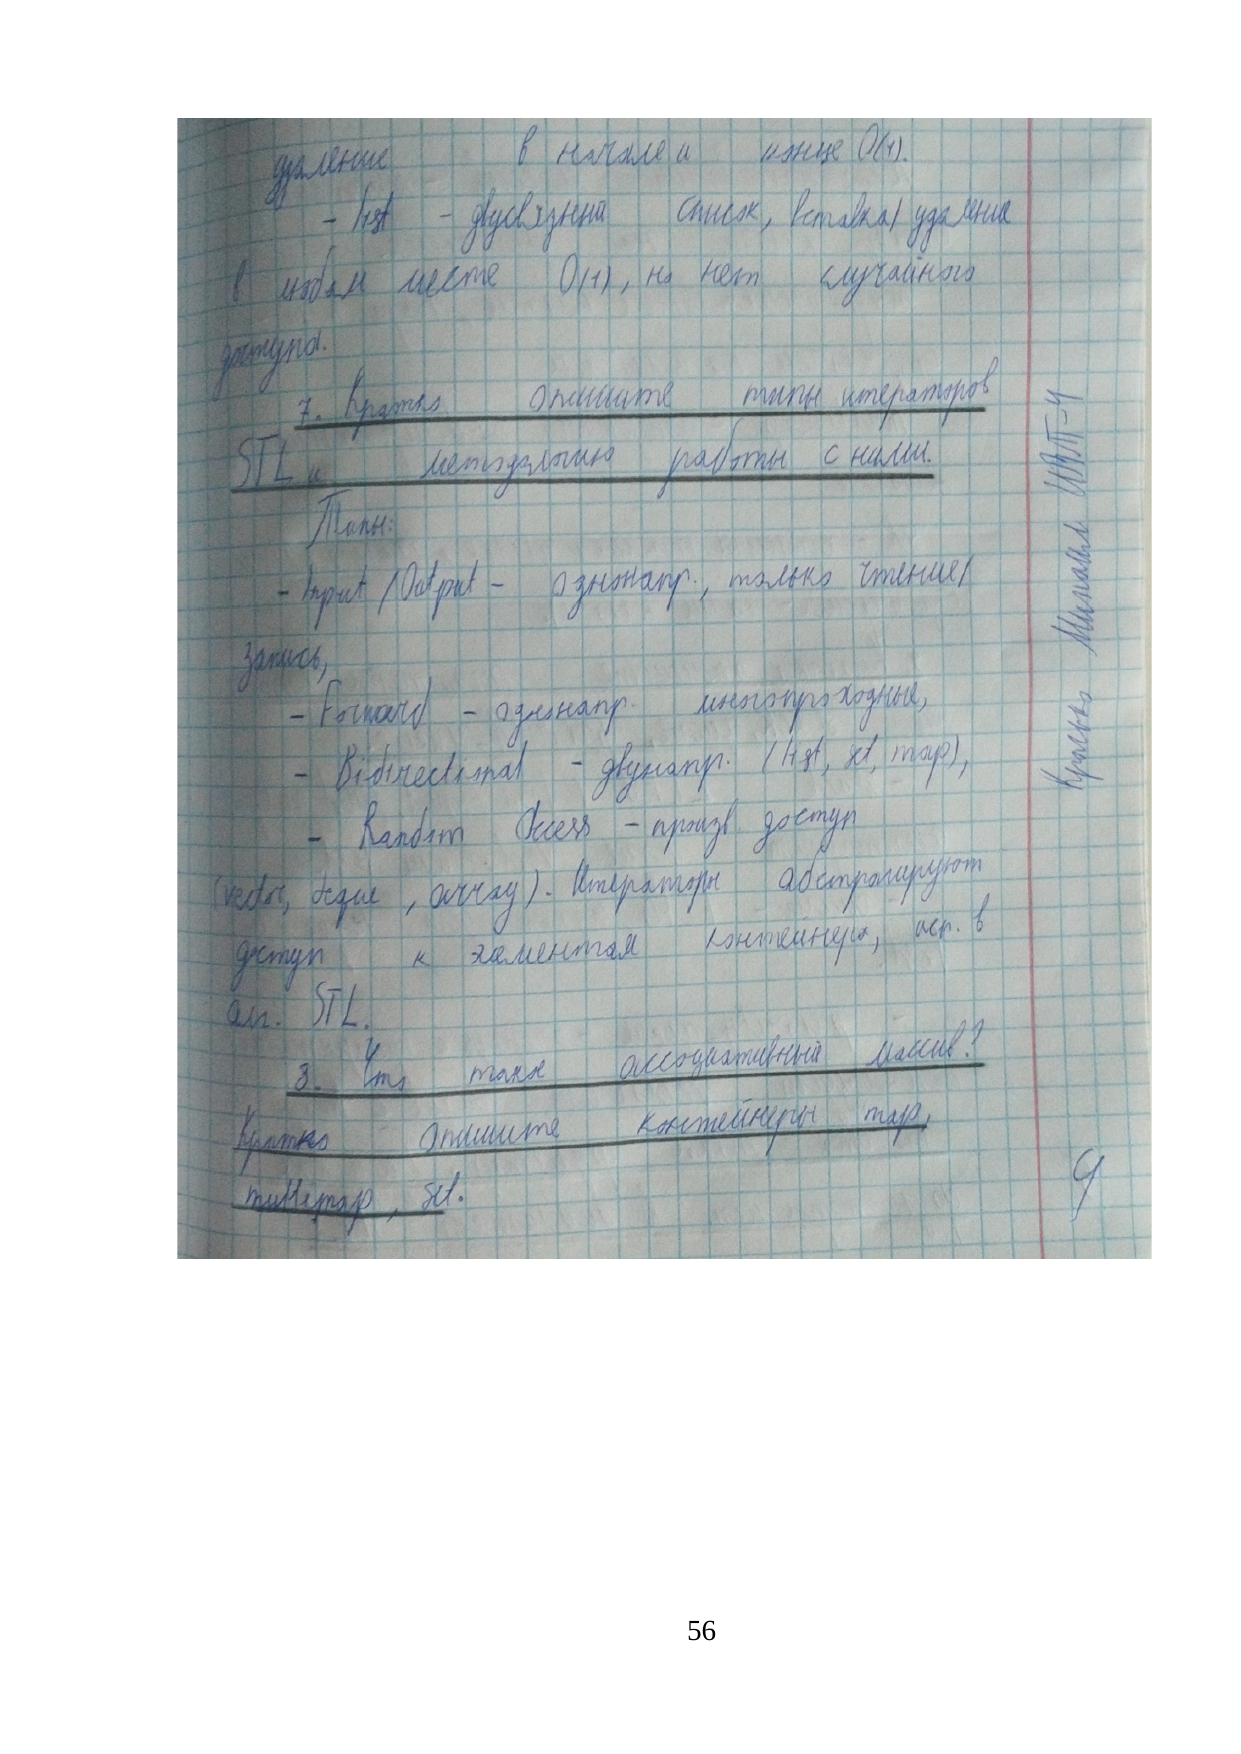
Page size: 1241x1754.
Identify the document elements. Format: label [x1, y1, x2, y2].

picture [177, 118, 1152, 1259]
